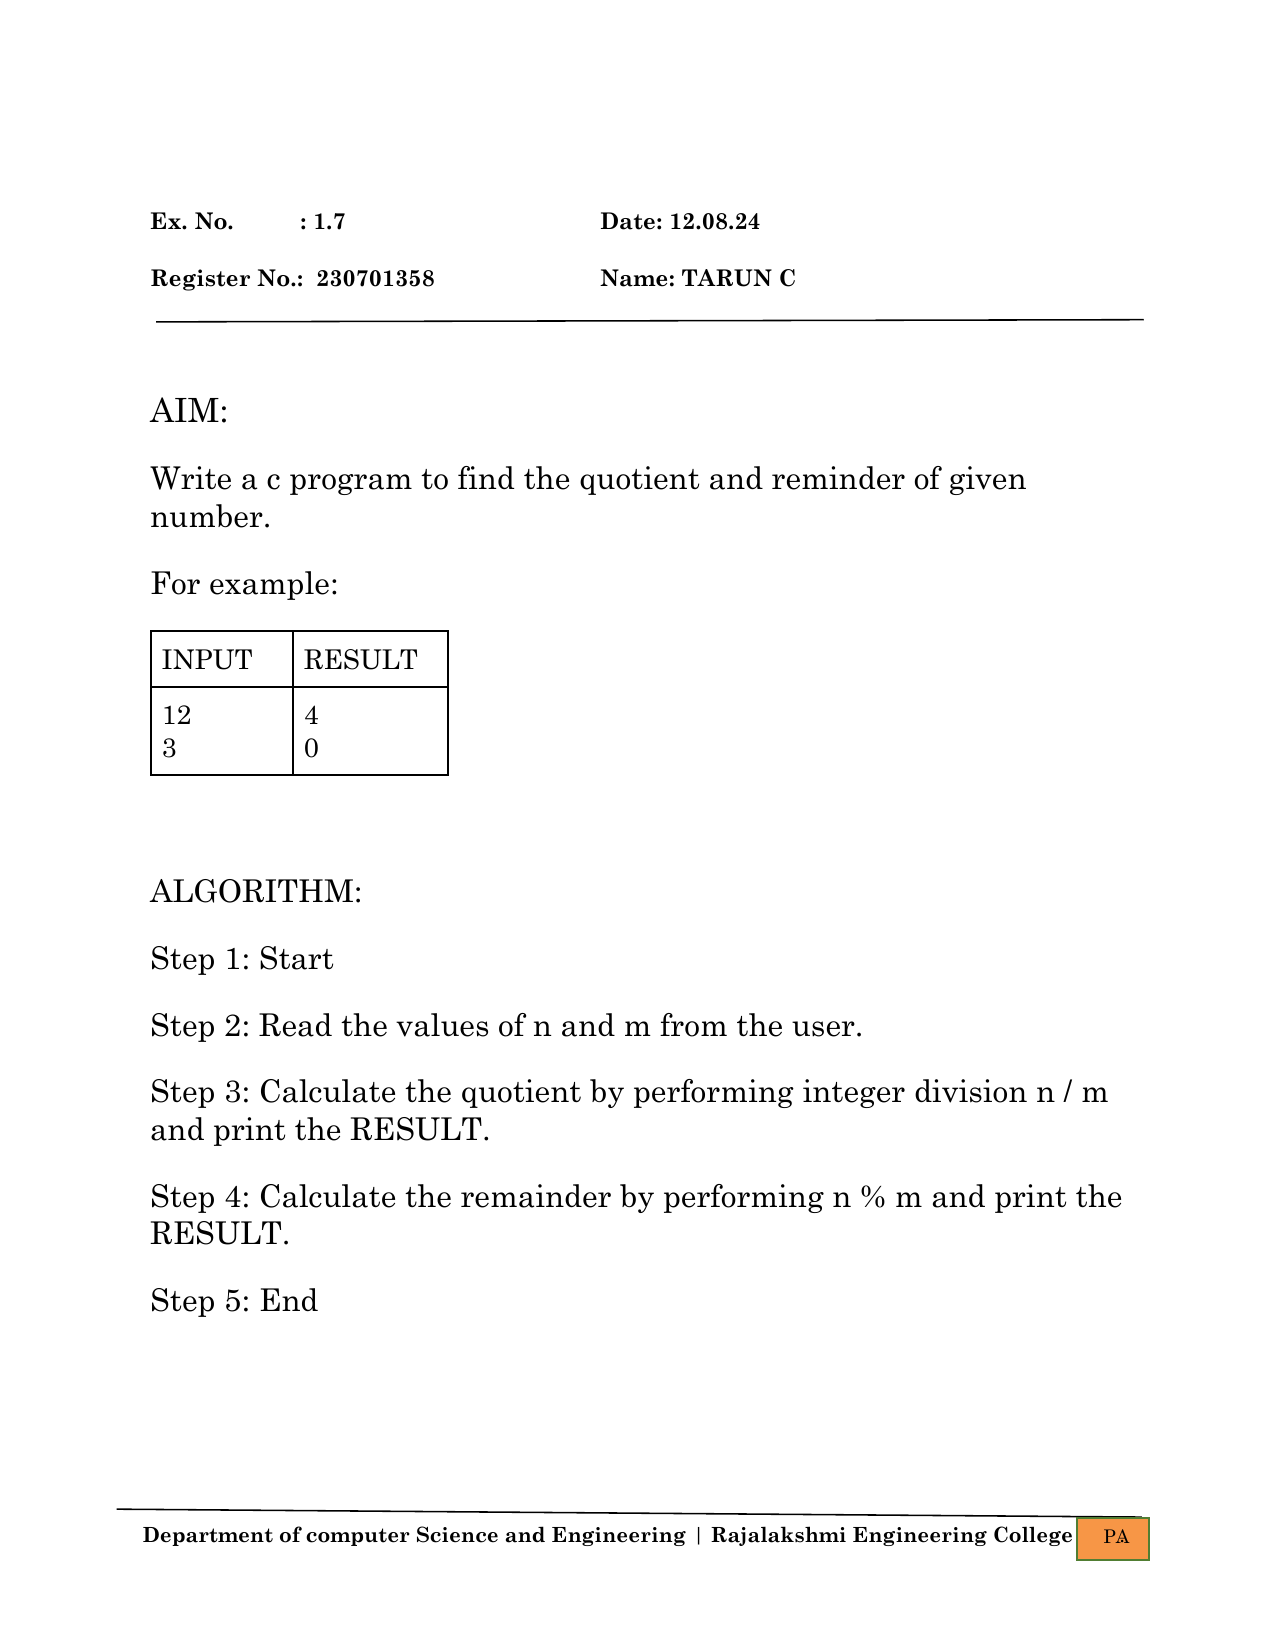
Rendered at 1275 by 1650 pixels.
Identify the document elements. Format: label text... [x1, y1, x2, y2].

table_cell 4 0 [294, 688, 447, 774]
text Step 5: End [150, 1281, 1125, 1318]
text Register No.: 230701358 Name: TARUN C [150, 263, 1125, 291]
text Step 3: Calculate the quotient by performing integer division n / m and print the RESULT. [150, 1072, 1125, 1147]
table_header RESULT [294, 632, 447, 686]
text For example: [150, 563, 1125, 601]
text Write a c program to find the quotient and reminder of given number. [150, 459, 1125, 534]
text Step 1: Start [150, 938, 1125, 976]
text Ex. No. : 1.7 Date: 12.08.24 [150, 207, 1125, 234]
text Step 2: Read the values of n and m from the user. [150, 1005, 1125, 1043]
table_header INPUT [152, 632, 292, 686]
text ALGORITHM: [150, 872, 1125, 909]
table_cell 12 3 [152, 688, 292, 774]
text AIM: [150, 389, 1125, 430]
text Step 4: Calculate the remainder by performing n % m and print the RESULT. [150, 1176, 1125, 1252]
